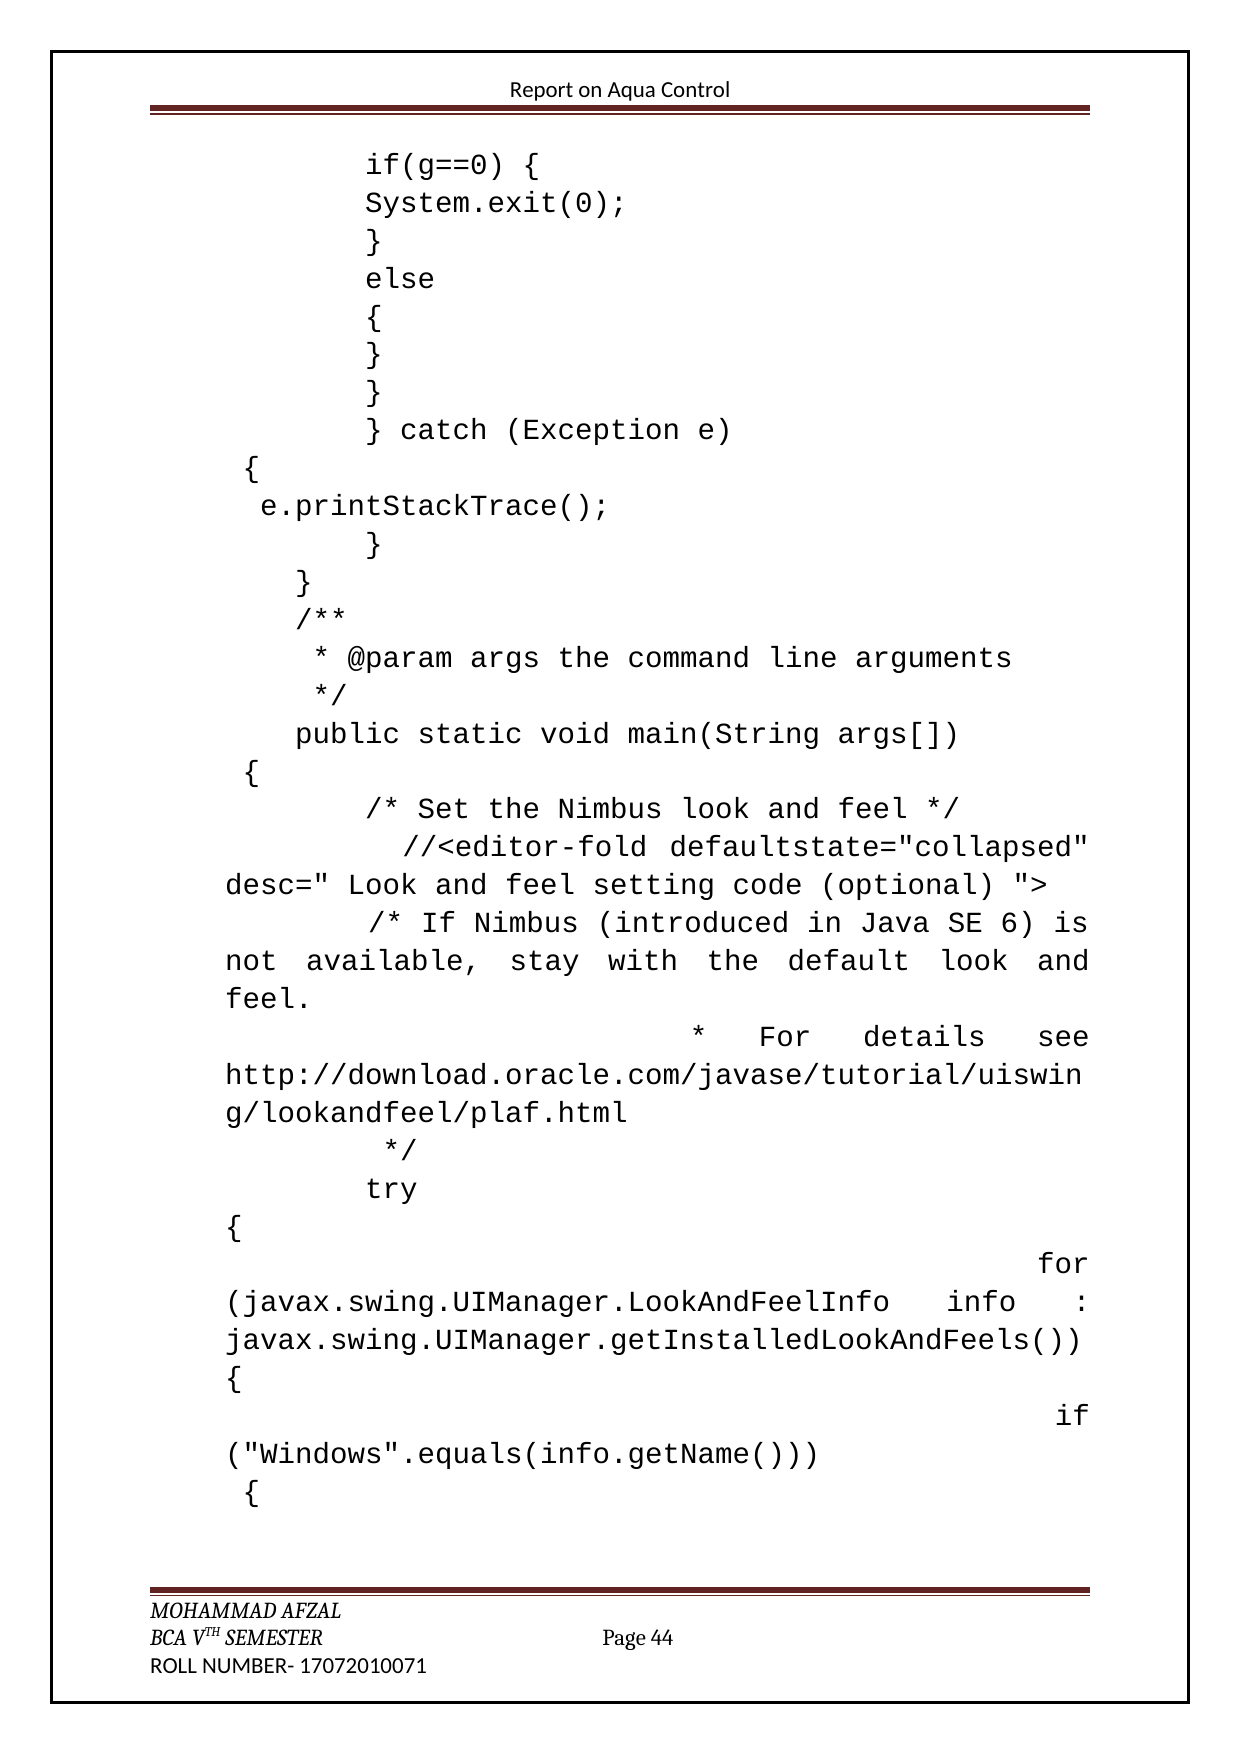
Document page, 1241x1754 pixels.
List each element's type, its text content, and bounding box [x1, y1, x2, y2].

list //<editor-fold defaultstate="collapsed" desc=" Look and feel setting code (optional) "> [225, 832, 1090, 903]
list } catch (Exception e) [225, 415, 1090, 448]
list { [225, 302, 1090, 335]
list { [225, 1477, 1090, 1510]
list else [225, 264, 1090, 297]
list * For details see http://download.oracle.com/javase/tutorial/uiswing/lookandfeel/plaf.html [225, 1022, 1090, 1131]
list for (javax.swing.UIManager.LookAndFeelInfo info : javax.swing.UIManager.getInstalledLookAndFeels()) [225, 1249, 1090, 1358]
list } [225, 226, 1090, 259]
list } [225, 377, 1090, 411]
list if ("Windows".equals(info.getName())) [225, 1401, 1090, 1472]
list { [225, 1212, 1090, 1245]
list } [225, 529, 1090, 562]
list { [225, 453, 1090, 486]
list { [225, 1363, 1090, 1396]
list } [225, 567, 1090, 600]
list e.printStackTrace(); [225, 491, 1090, 524]
list * @param args the command line arguments [225, 643, 1090, 676]
list /* If Nimbus (introduced in Java SE 6) is not available, stay with the default look and feel. [225, 908, 1090, 1017]
list if(g==0) { [225, 150, 1090, 183]
list public static void main(String args[]) [225, 719, 1090, 752]
list */ [225, 681, 1090, 714]
list /* Set the Nimbus look and feel */ [225, 794, 1090, 828]
list */ [225, 1136, 1090, 1169]
list try [225, 1174, 1090, 1207]
list { [225, 757, 1090, 790]
list /** [225, 605, 1090, 638]
list System.exit(0); [225, 188, 1090, 221]
list } [225, 339, 1090, 373]
